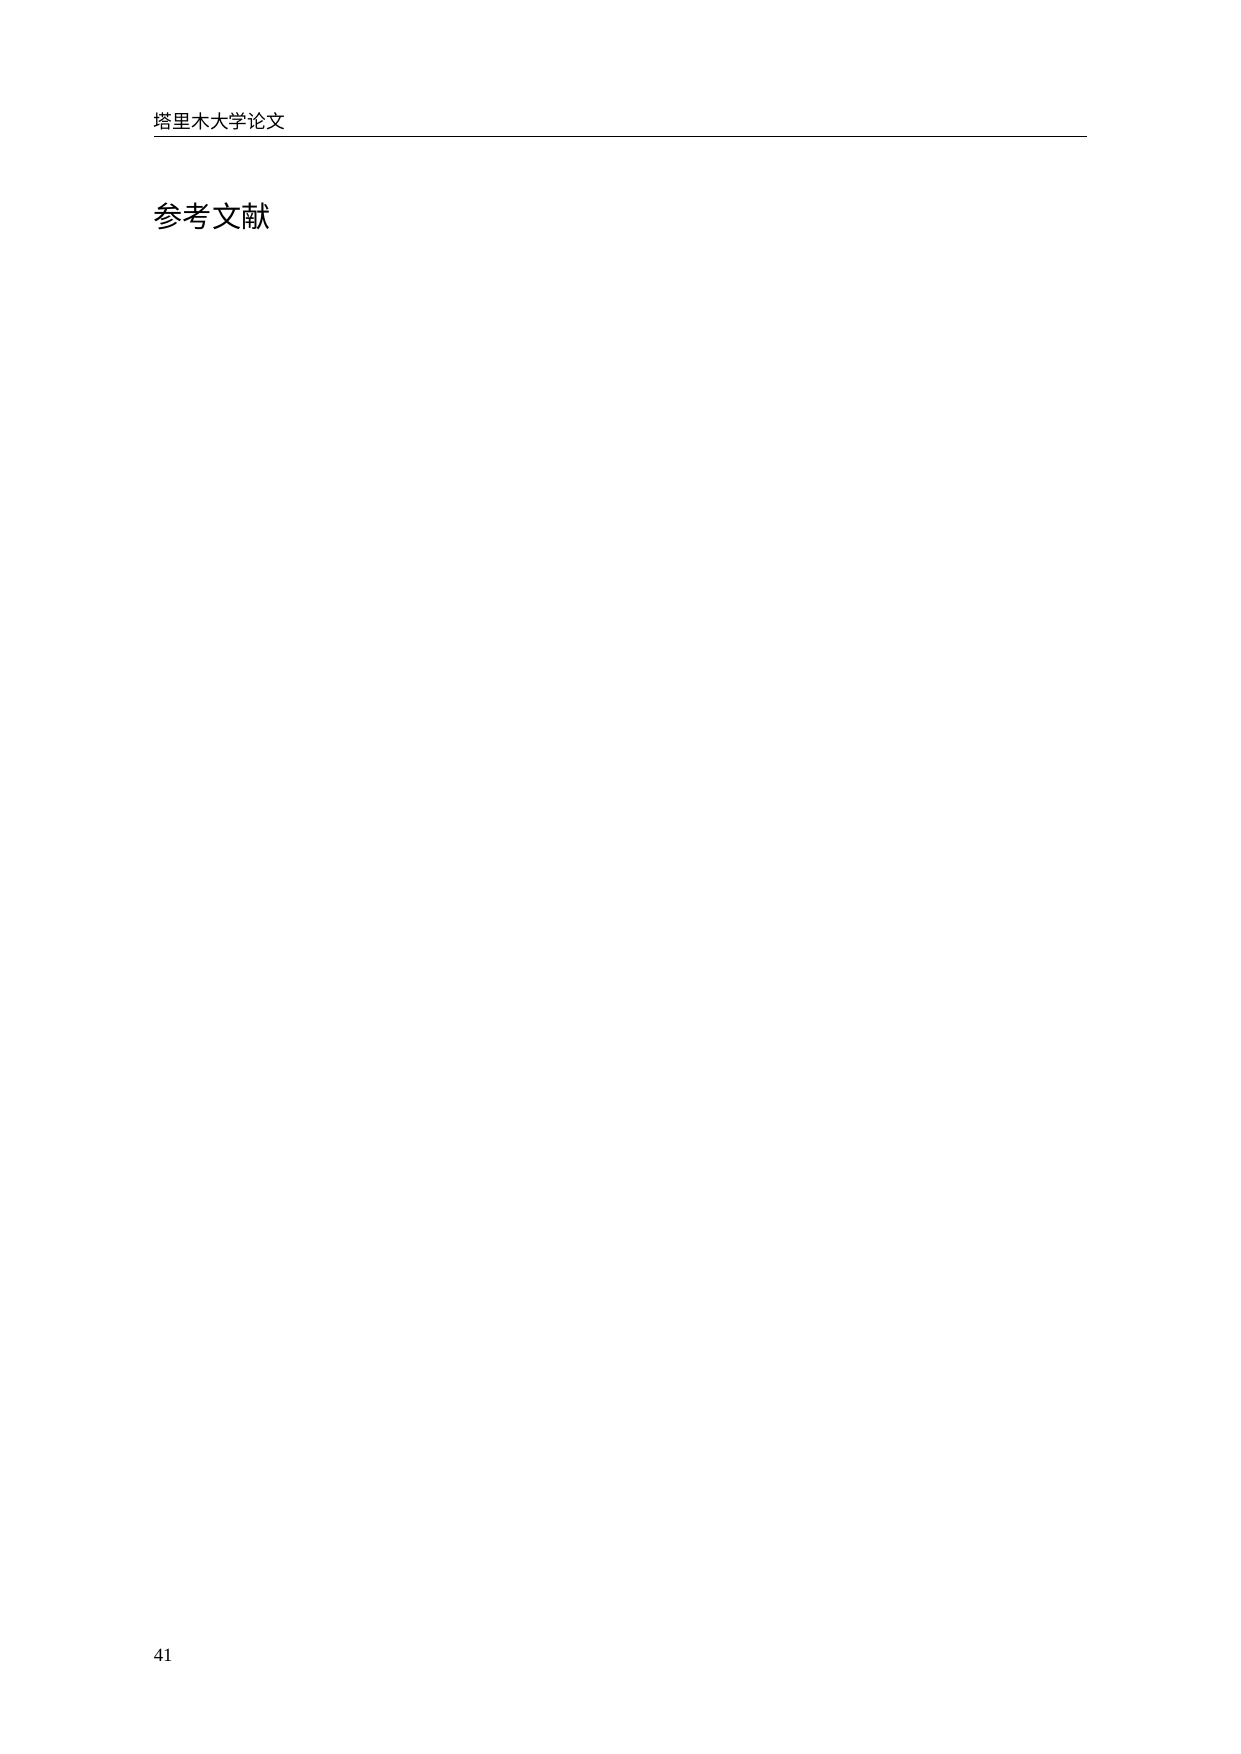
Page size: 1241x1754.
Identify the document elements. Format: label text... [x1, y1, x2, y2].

subtitle 参考文献 [153, 181, 1087, 249]
